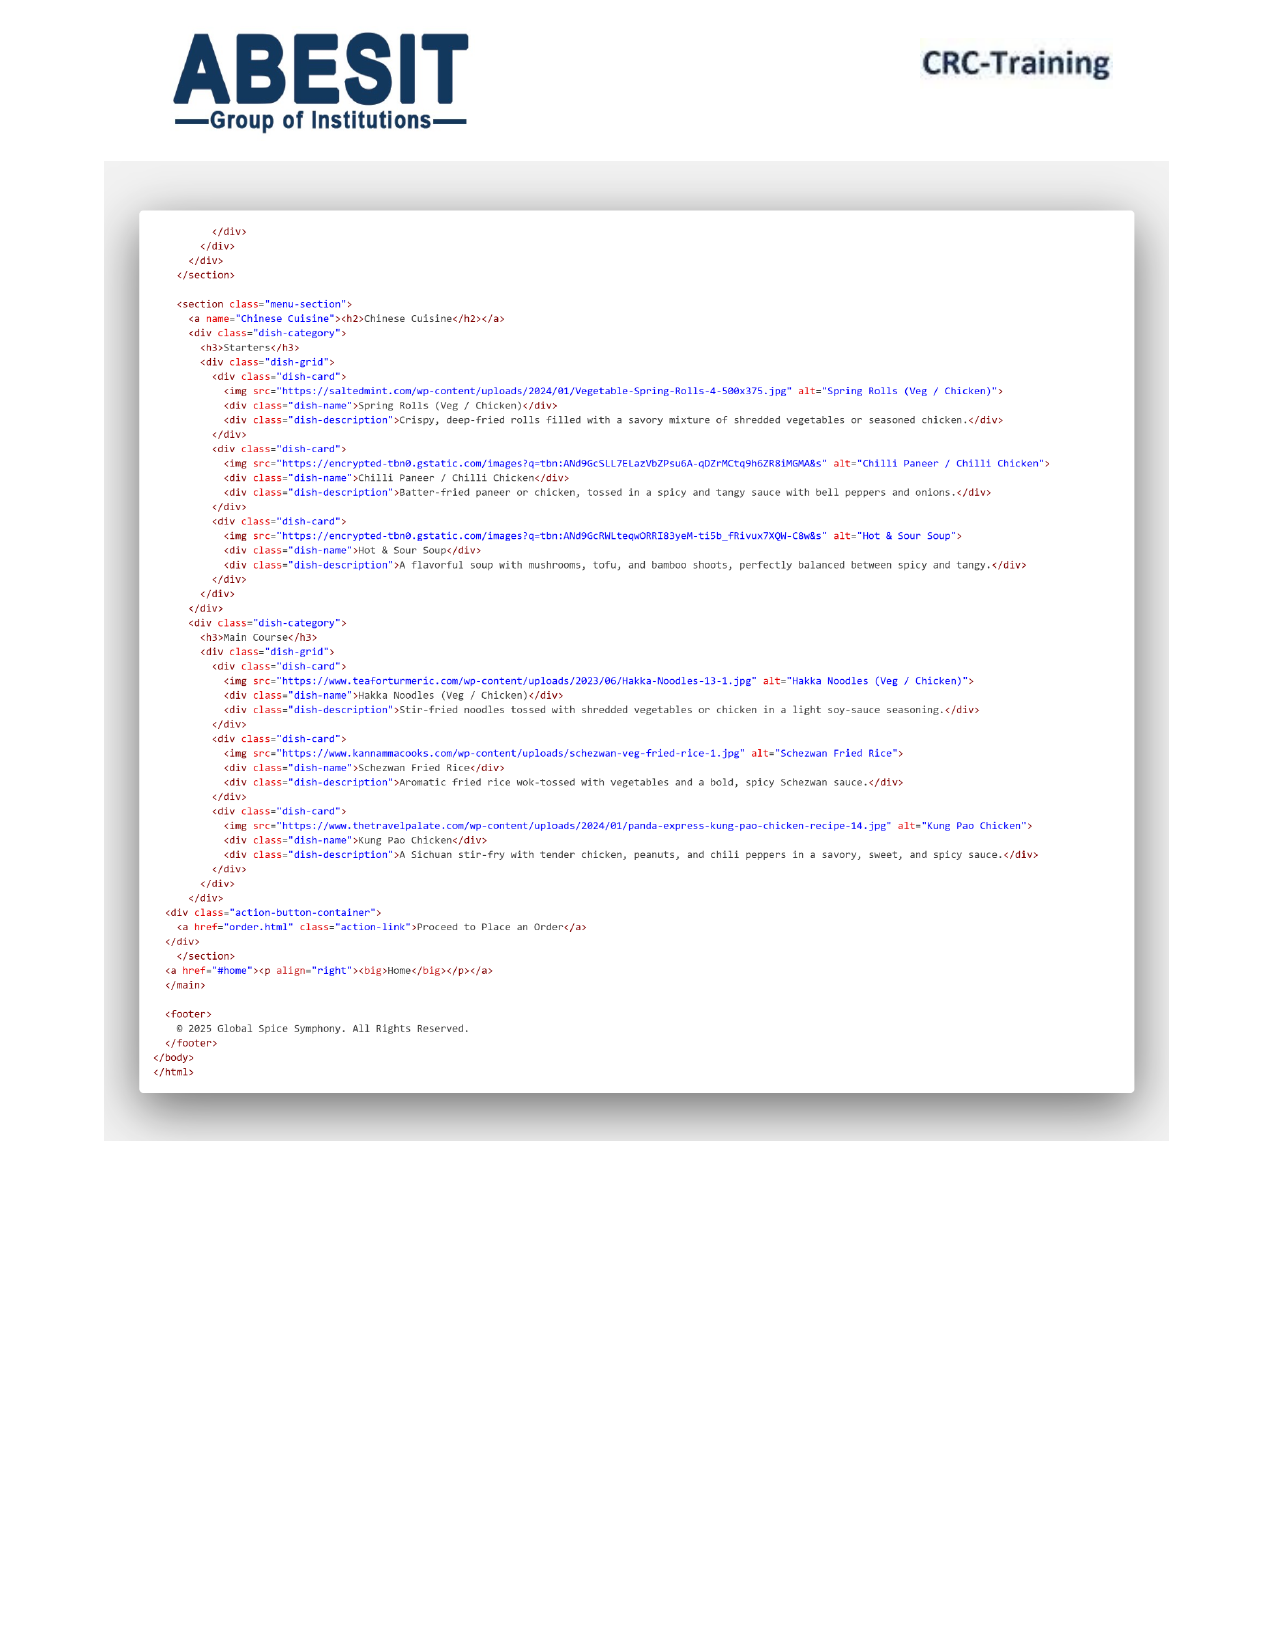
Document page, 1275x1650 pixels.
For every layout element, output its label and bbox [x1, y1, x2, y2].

picture [154, 26, 479, 141]
picture [920, 38, 1113, 89]
picture [104, 161, 1169, 1141]
